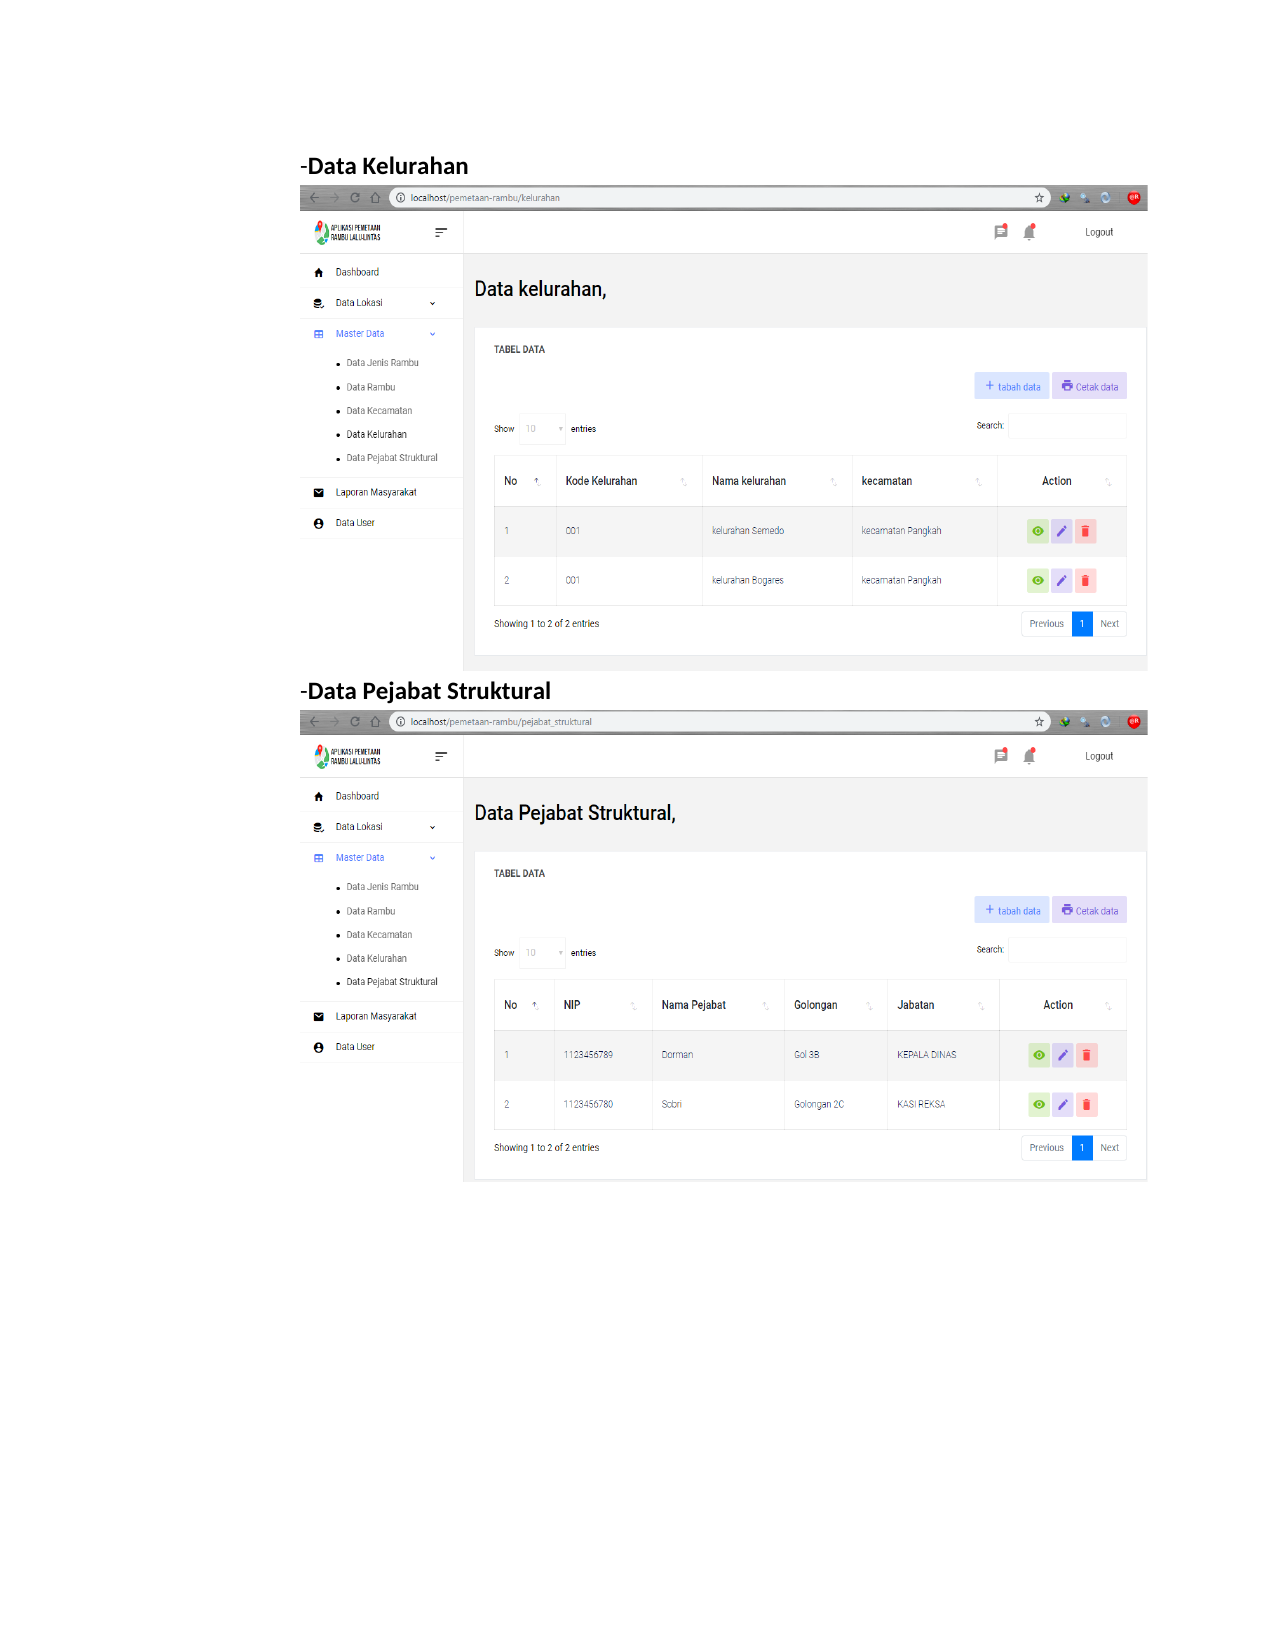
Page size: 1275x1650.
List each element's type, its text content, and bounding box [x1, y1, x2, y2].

list -Data Pejabat Struktural [300, 675, 1125, 706]
picture [300, 185, 1148, 671]
list -Data Kelurahan [300, 150, 1125, 181]
picture [300, 710, 1148, 1182]
